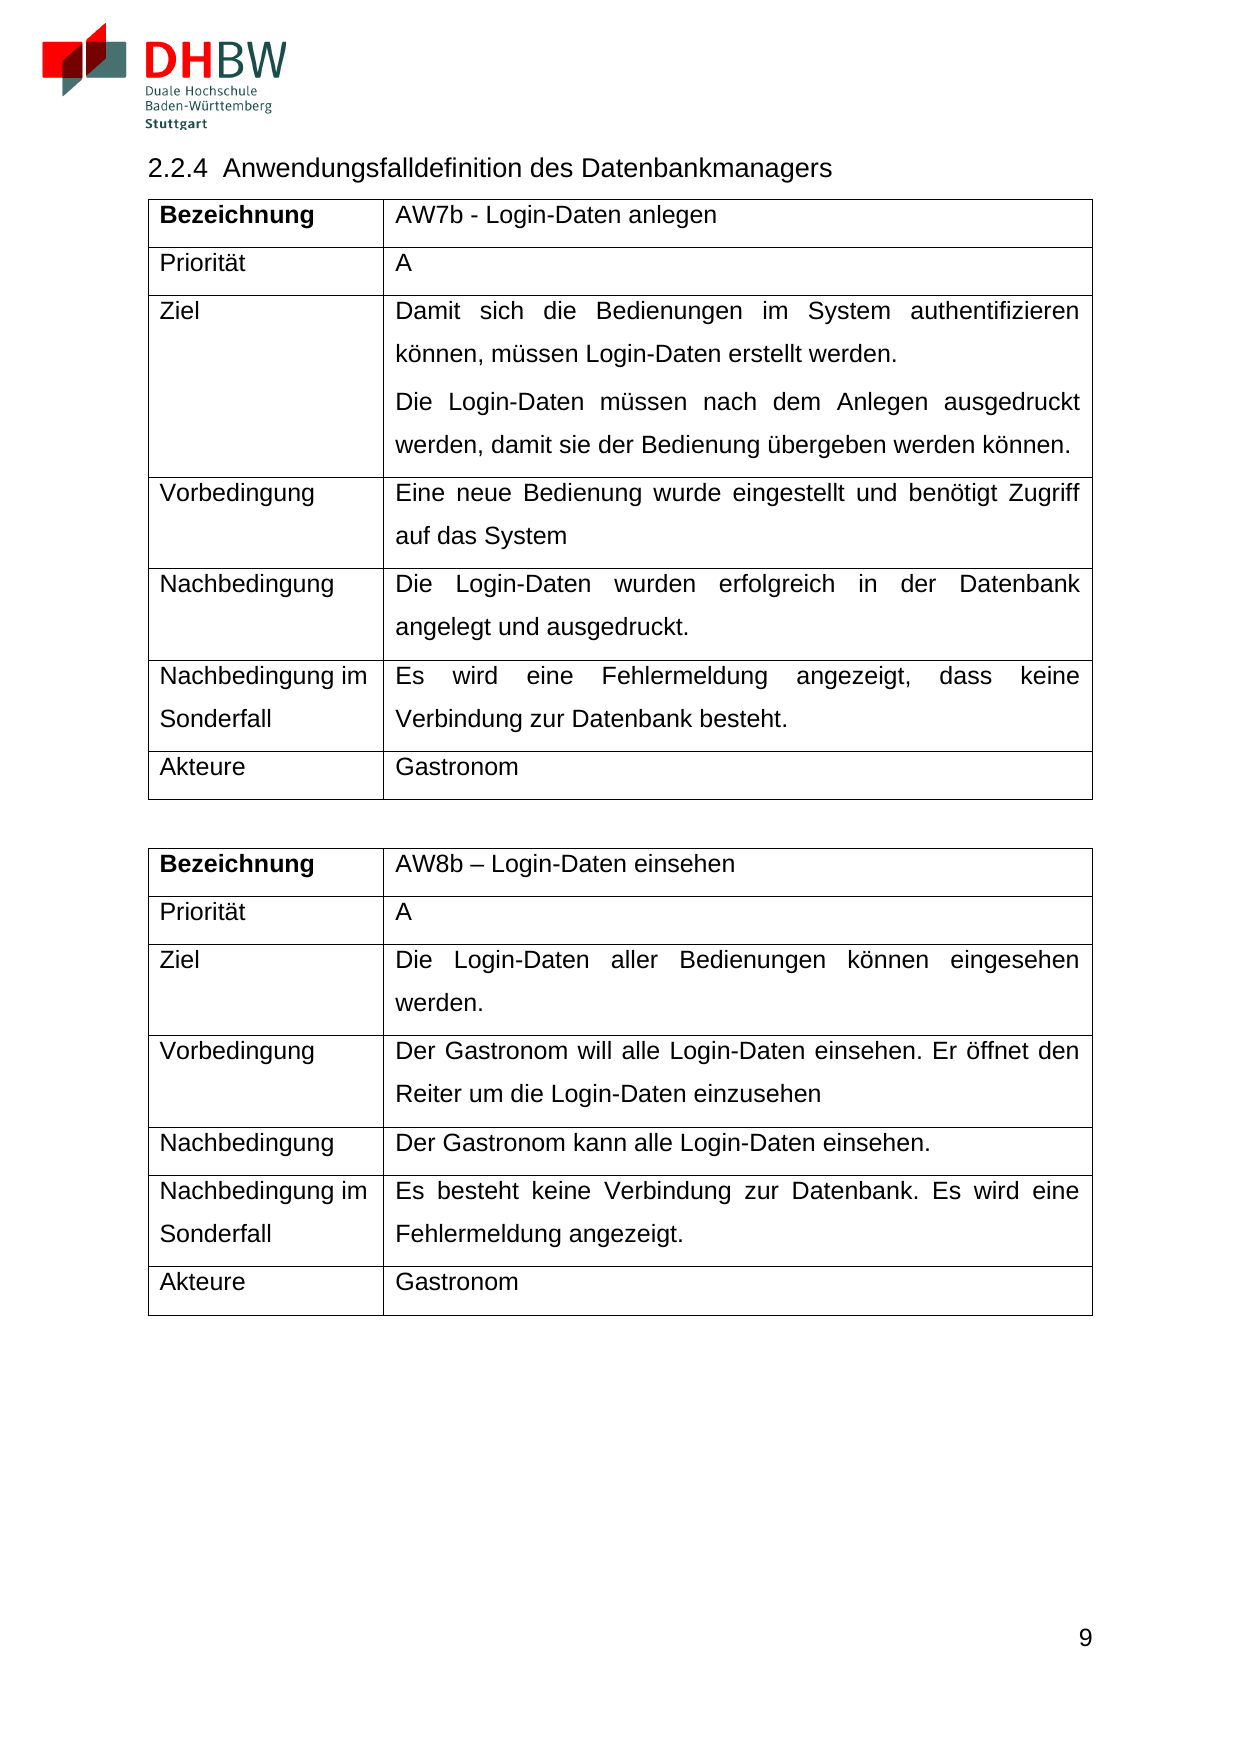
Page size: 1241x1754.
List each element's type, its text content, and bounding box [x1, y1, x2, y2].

table_cell A [384, 897, 1092, 944]
table_cell Es besteht keine Verbindung zur Datenbank. Es wird eine Fehlermeldung angezeigt. [384, 1176, 1092, 1266]
table_cell Ziel [149, 945, 383, 1035]
table_cell Akteure [149, 752, 383, 799]
table_cell A [384, 248, 1092, 295]
table_header AW7b - Login-Daten anlegen [384, 200, 1092, 247]
subtitle Anwendungsfalldefinition des Datenbankmanagers [148, 152, 1093, 183]
table_cell Nachbedingung im Sonderfall [149, 1176, 383, 1266]
table_cell Akteure [149, 1267, 383, 1314]
picture [39, 20, 286, 130]
table_cell Nachbedingung [149, 569, 383, 659]
table_cell Der Gastronom will alle Login-Daten einsehen. Er öffnet den Reiter um die Login-Daten einzusehen [384, 1036, 1092, 1127]
table_cell Vorbedingung [149, 1036, 383, 1127]
table_cell Priorität [149, 897, 383, 944]
table_cell Priorität [149, 248, 383, 295]
table_cell Die Login-Daten wurden erfolgreich in der Datenbank angelegt und ausgedruckt. [384, 569, 1092, 659]
table_cell Der Gastronom kann alle Login-Daten einsehen. [384, 1128, 1092, 1175]
table_cell Nachbedingung [149, 1128, 383, 1175]
table_cell Eine neue Bedienung wurde eingestellt und benötigt Zugriff auf das System [384, 478, 1092, 568]
table_cell Ziel [149, 296, 383, 477]
table_cell Nachbedingung im Sonderfall [149, 661, 383, 751]
table_cell Damit sich die Bedienungen im System authentifizieren können, müssen Login-Daten erstellt werden. Die Login-Daten müssen nach dem Anlegen ausgedruckt werden, damit sie der Bedienung übergeben werden können. [384, 296, 1092, 477]
table_header AW8b – Login-Daten einsehen [384, 849, 1092, 896]
table_cell Die Login-Daten aller Bedienungen können eingesehen werden. [384, 945, 1092, 1035]
table_cell Es wird eine Fehlermeldung angezeigt, dass keine Verbindung zur Datenbank besteht. [384, 661, 1092, 751]
table_cell Gastronom [384, 1267, 1092, 1314]
table_header Bezeichnung [149, 849, 383, 896]
table_cell Vorbedingung [149, 478, 383, 568]
table_cell Gastronom [384, 752, 1092, 799]
table_header Bezeichnung [149, 200, 383, 247]
